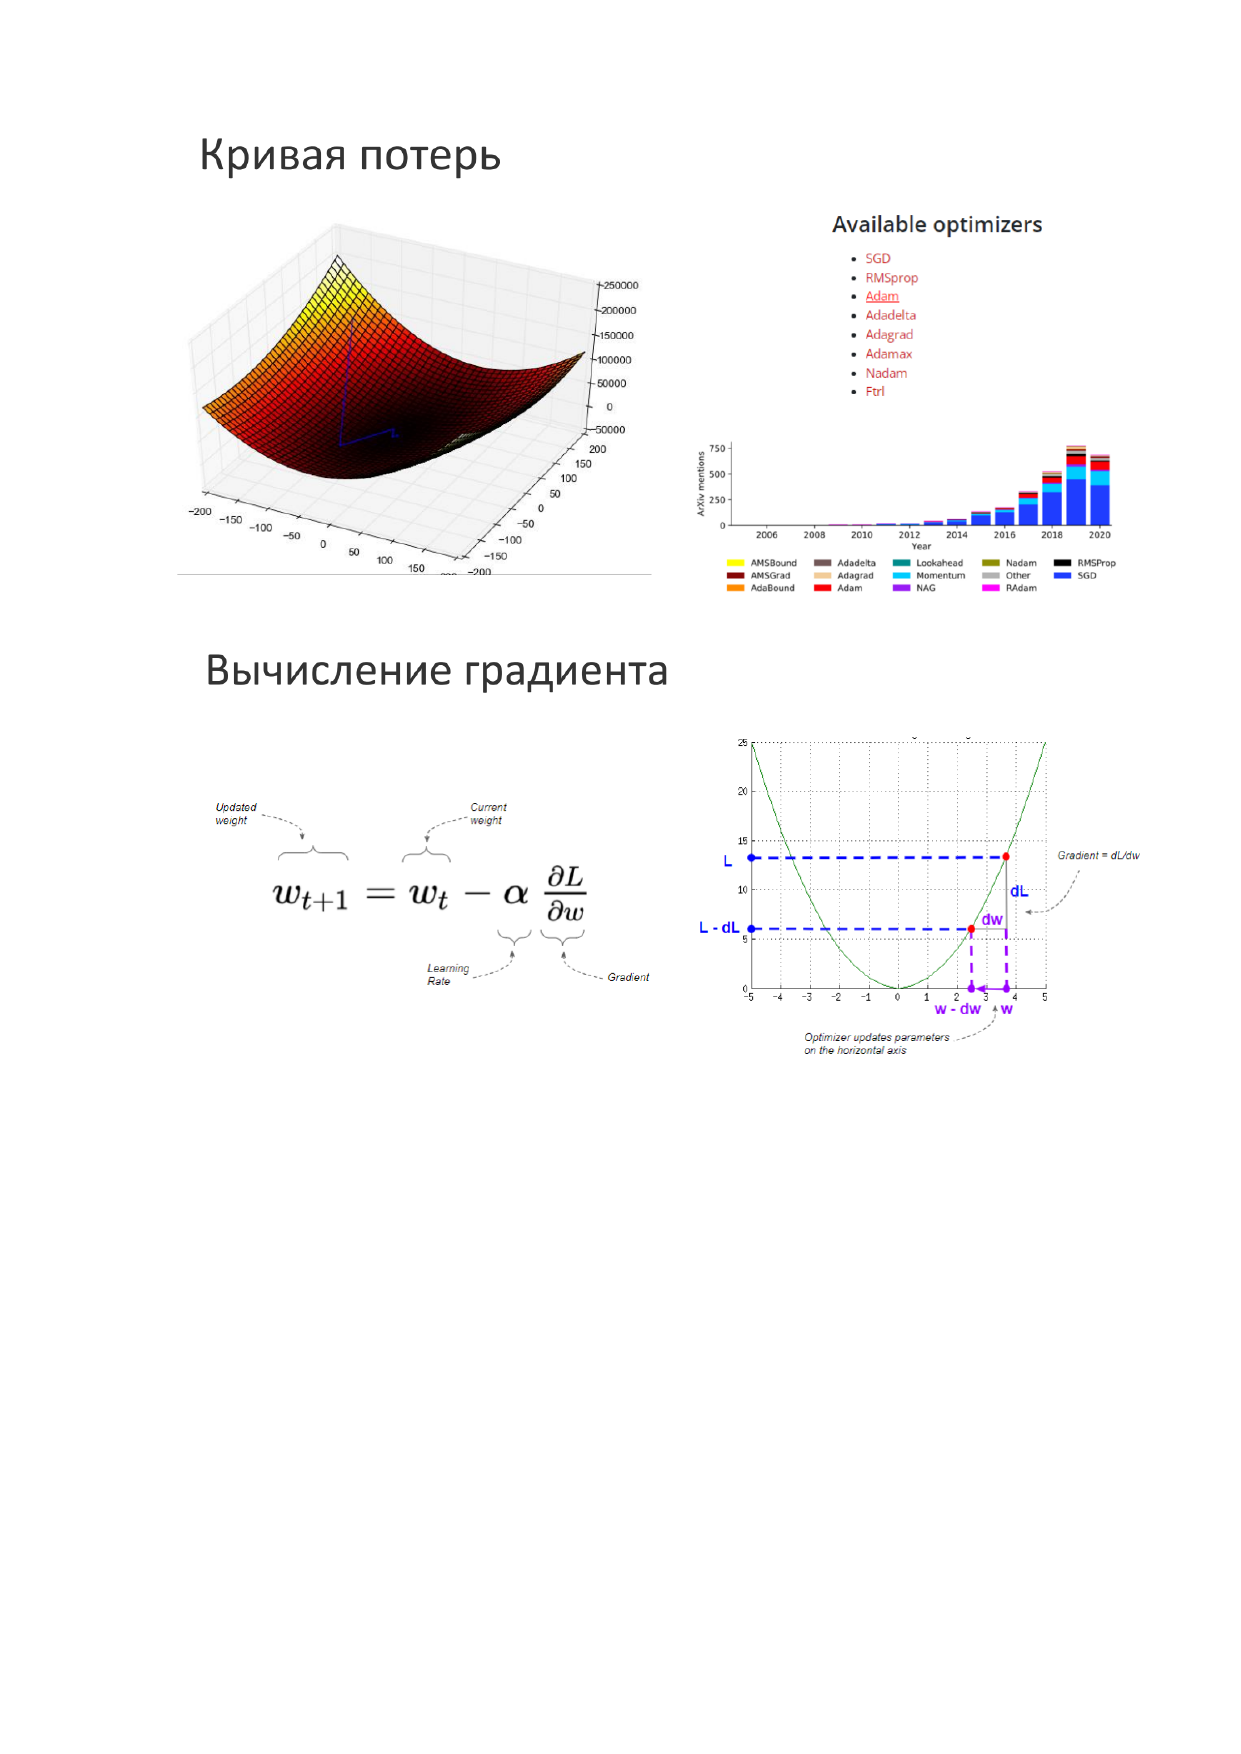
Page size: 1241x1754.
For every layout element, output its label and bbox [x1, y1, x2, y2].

picture [177, 620, 1152, 1091]
picture [177, 118, 1152, 619]
